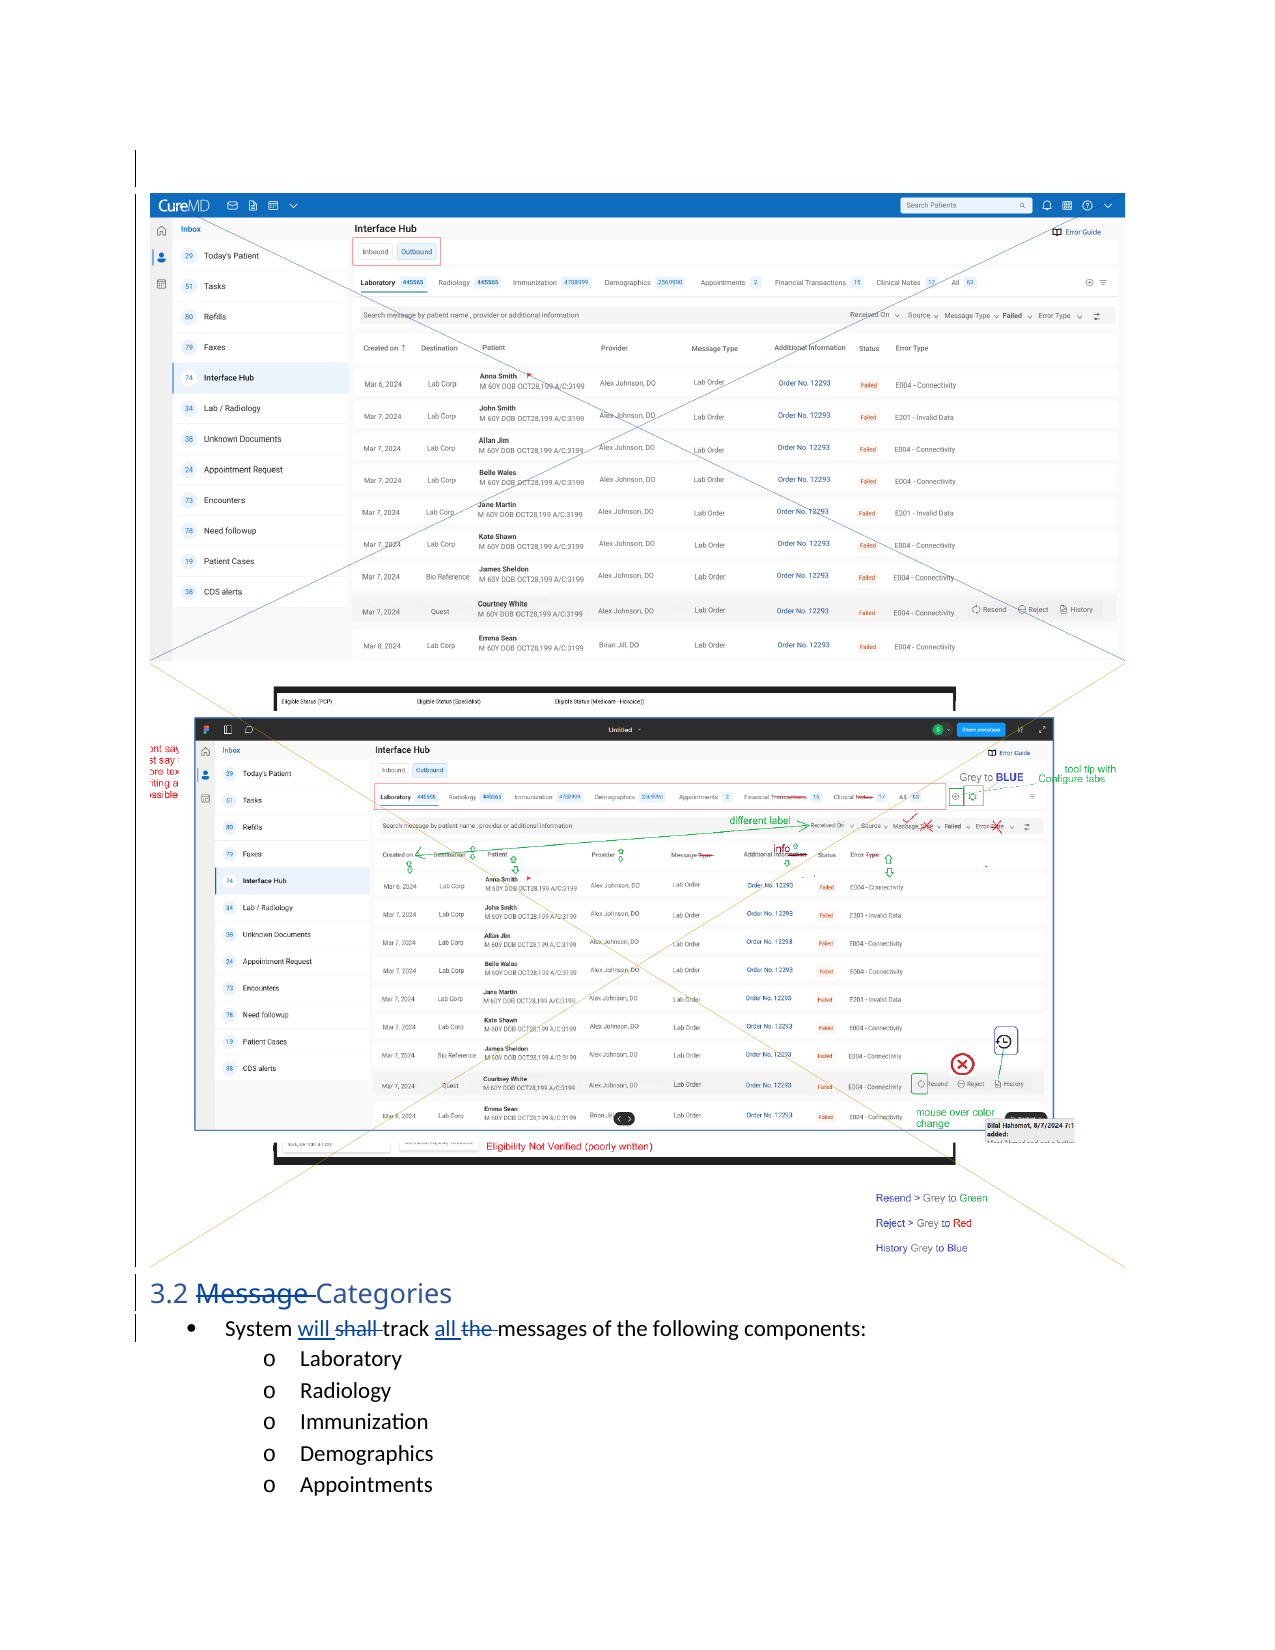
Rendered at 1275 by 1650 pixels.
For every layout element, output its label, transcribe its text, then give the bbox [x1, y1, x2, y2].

picture [152, 428, 1123, 661]
picture [151, 193, 1124, 426]
picture [639, 665, 1125, 1266]
list Radiology [262, 1376, 1125, 1405]
list Appointments [262, 1470, 1125, 1499]
picture [640, 195, 1125, 659]
picture [151, 663, 1123, 964]
list System track messages of the following components: [187, 1314, 1125, 1342]
list Immunization [262, 1407, 1125, 1437]
list Demographics [262, 1439, 1125, 1468]
list Laboratory [262, 1344, 1125, 1374]
picture [150, 195, 635, 659]
picture [150, 665, 636, 1266]
subtitle 3.2 Categories [150, 1274, 1125, 1311]
picture [151, 966, 1124, 1268]
